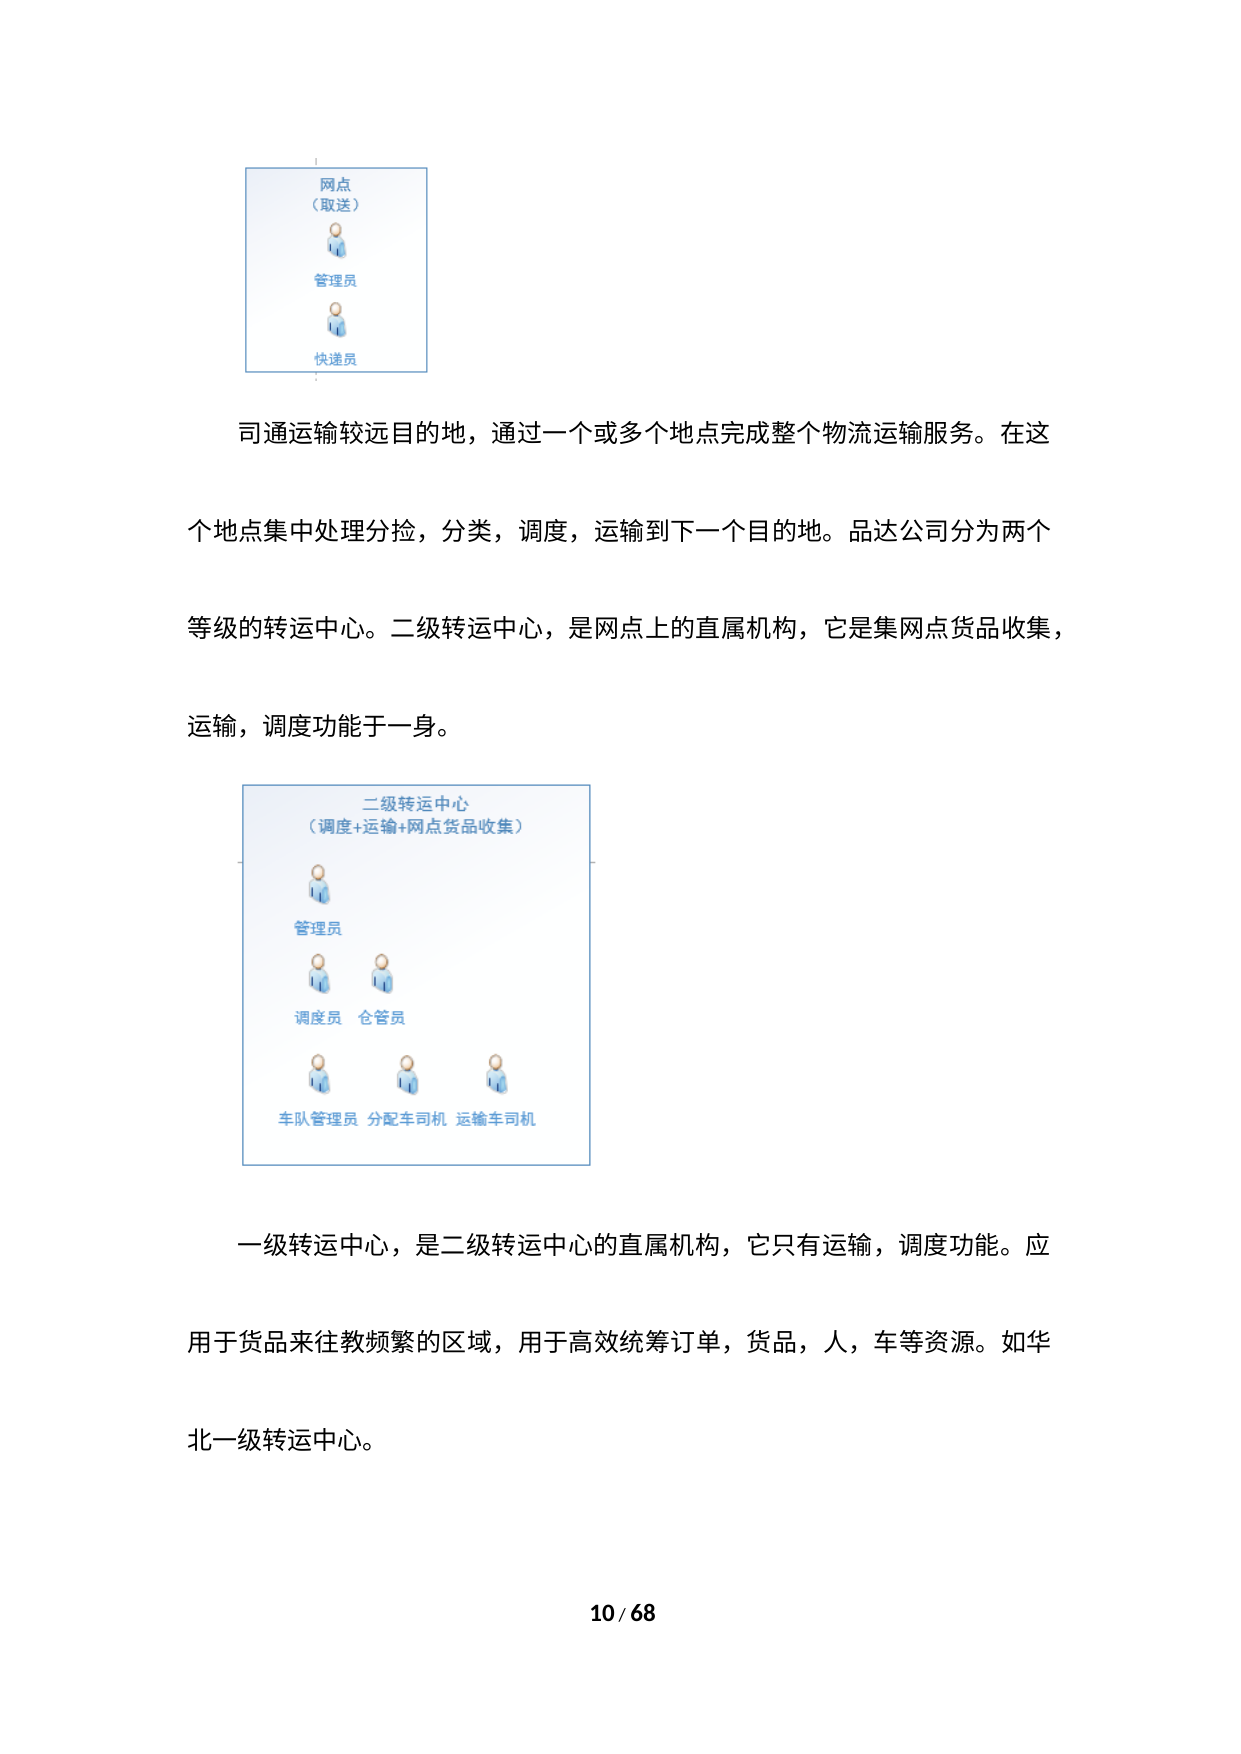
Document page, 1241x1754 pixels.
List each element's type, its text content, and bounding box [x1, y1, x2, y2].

picture [237, 158, 443, 381]
text 司通运输较远目的地，通过一个或多个地点完成整个物流运输服务。在这个地点集中处理分捡，分类，调度，运输到下一个目的地。品达公司分为两个等级的转运中心。二级转运中心，是网点上的直属机构，它是集网点货品收集，运输，调度功能于一身。 [187, 399, 1053, 757]
picture [237, 775, 596, 1174]
text 一级转运中心，是二级转运中心的直属机构，它只有运输，调度功能。应用于货品来往教频繁的区域，用于高效统筹订单，货品，人，车等资源。如华北一级转运中心。 [187, 1211, 1053, 1471]
